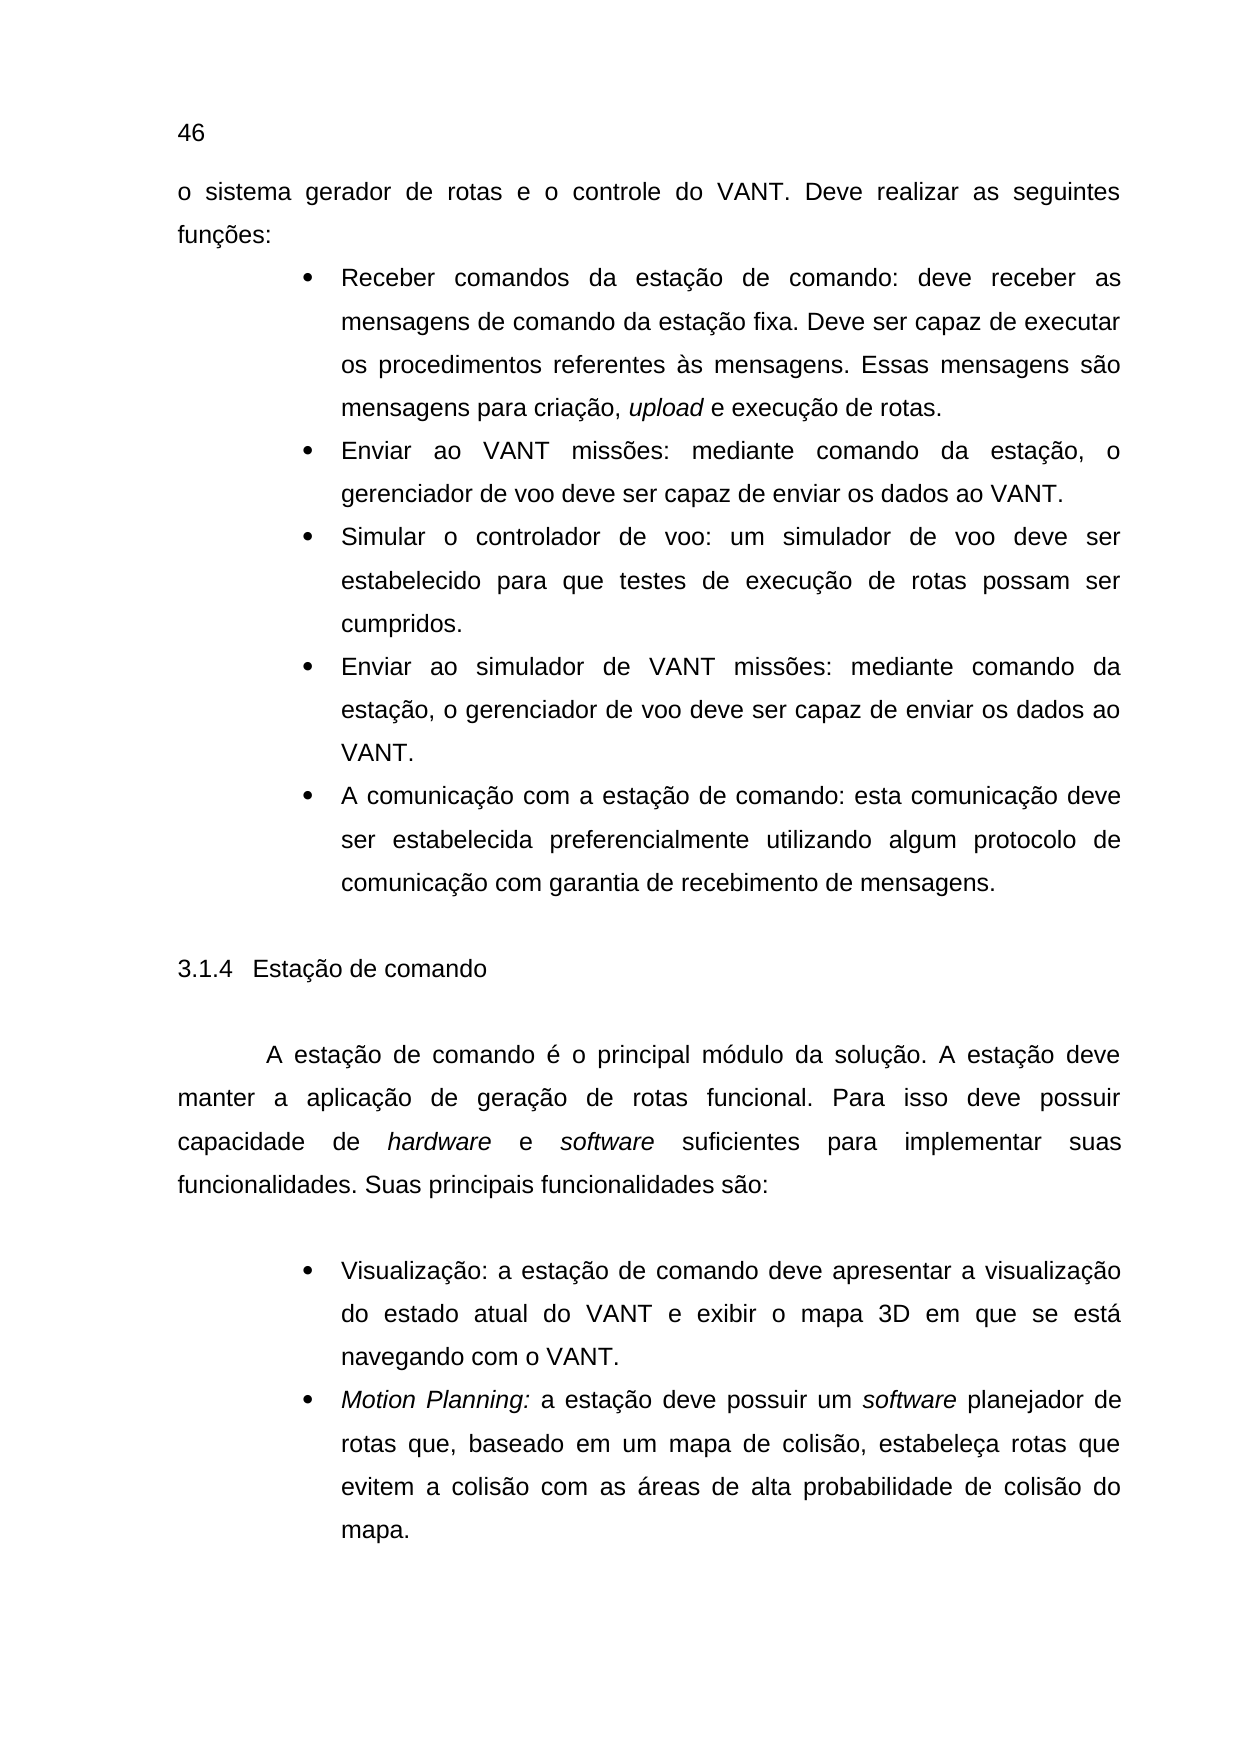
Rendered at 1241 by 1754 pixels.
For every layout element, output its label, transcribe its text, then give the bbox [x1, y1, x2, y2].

list Enviar ao VANT missões: mediante comando da estação, o gerenciador de voo deve ser capaz de enviar os dados ao VANT. [303, 436, 1122, 508]
list Simular o controlador de voo: um simulador de voo deve ser estabelecido para que testes de execução de rotas possam ser cumpridos. [303, 522, 1122, 637]
list Motion Planning: a estação deve possuir um software planejador de rotas que, baseado em um mapa de colisão, estabeleça rotas que evitem a colisão com as áreas de alta probabilidade de colisão do mapa. [303, 1385, 1122, 1543]
list Enviar ao simulador de VANT missões: mediante comando da estação, o gerenciador de voo deve ser capaz de enviar os dados ao VANT. [303, 652, 1122, 767]
subtitle Estação de comando [177, 954, 1122, 983]
list Visualização: a estação de comando deve apresentar a visualização do estado atual do VANT e exibir o mapa 3D em que se está navegando com o VANT. [303, 1256, 1122, 1371]
text A estação de comando é o principal módulo da solução. A estação deve manter a aplicação de geração de rotas funcional. Para isso deve possuir capacidade de hardware e software suficientes para implementar suas funcionalidades. Suas principais funcionalidades são: [177, 1040, 1122, 1198]
list A comunicação com a estação de comando: esta comunicação deve ser estabelecida preferencialmente utilizando algum protocolo de comunicação com garantia de recebimento de mensagens. [303, 781, 1122, 896]
list Receber comandos da estação de comando: deve receber as mensagens de comando da estação fixa. Deve ser capaz de executar os procedimentos referentes às mensagens. Essas mensagens são mensagens para criação, upload e execução de rotas. [303, 263, 1122, 422]
